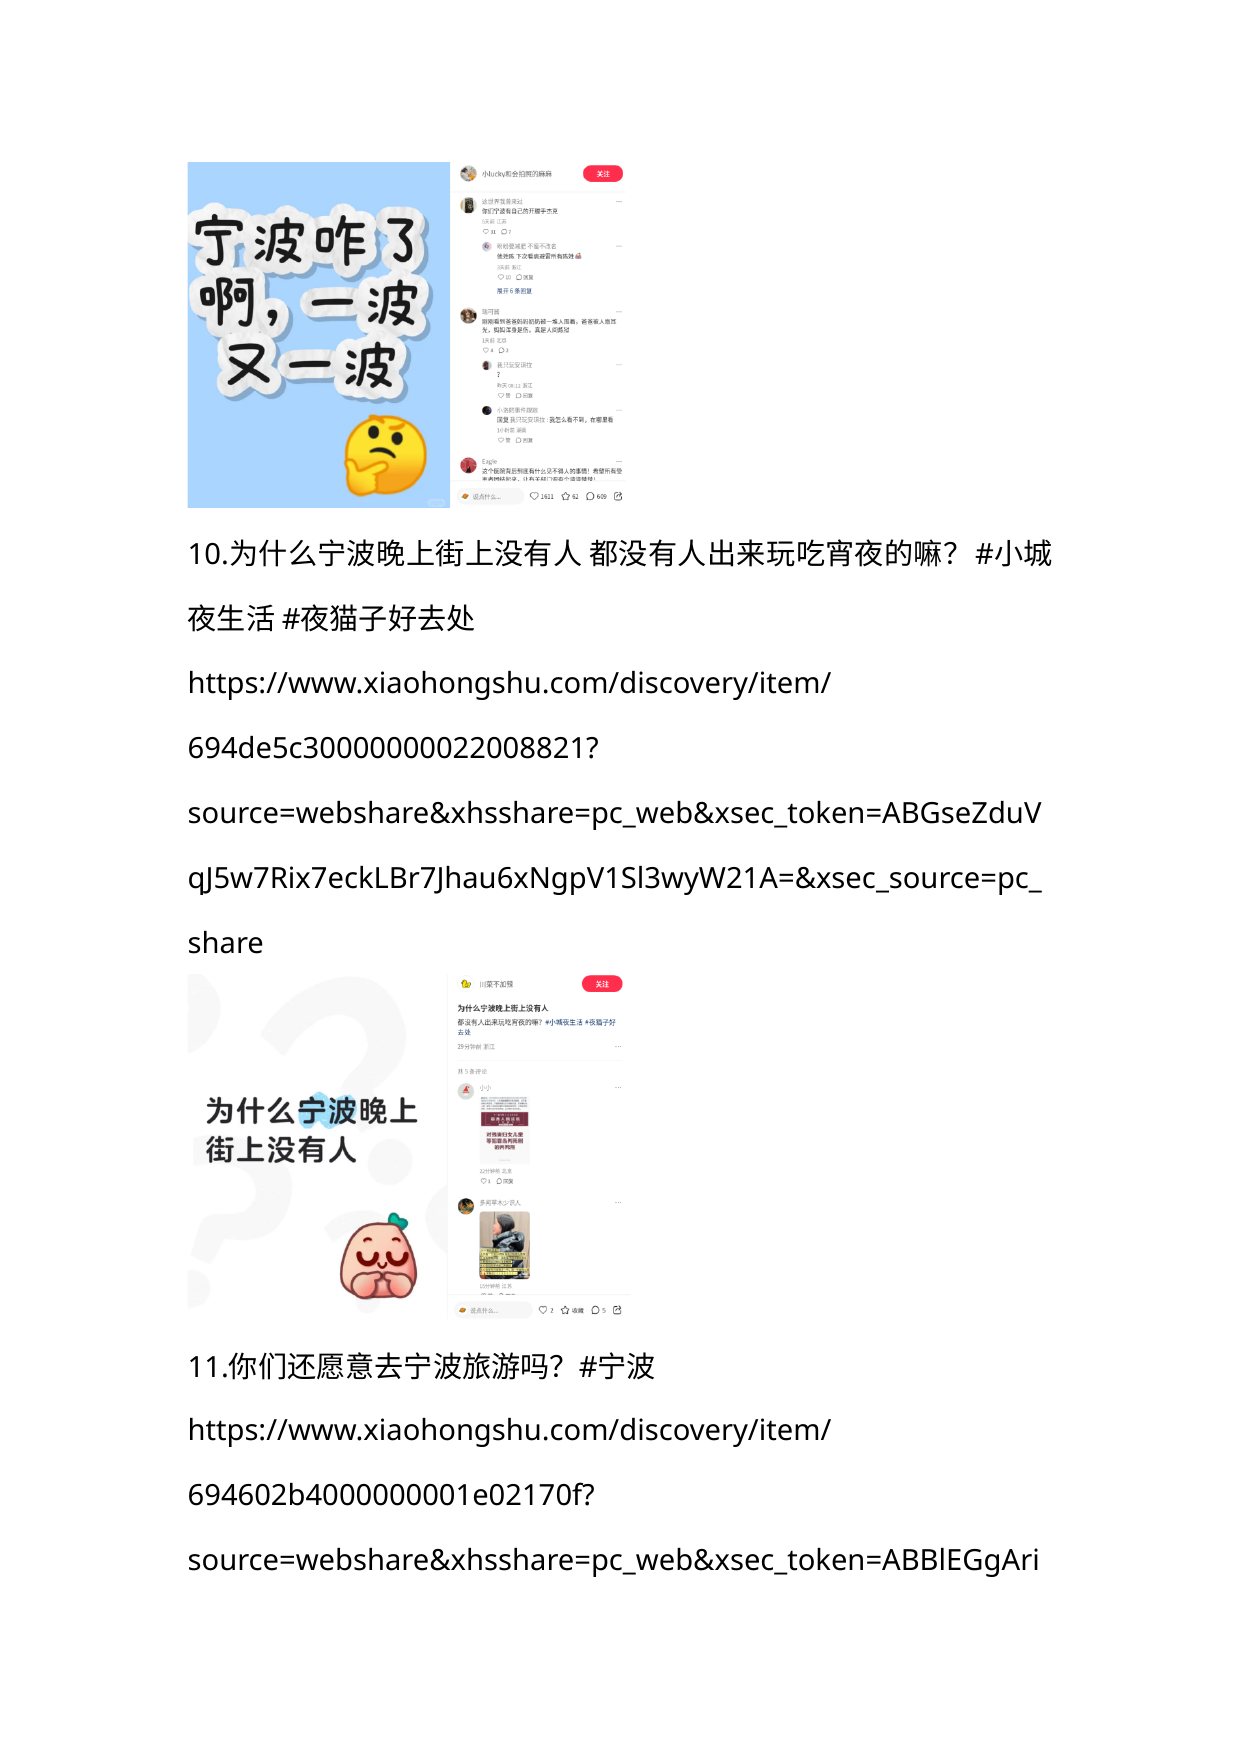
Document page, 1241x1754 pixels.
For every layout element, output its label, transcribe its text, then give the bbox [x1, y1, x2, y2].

picture [187, 162, 627, 508]
text 11.你们还愿意去宁波旅游吗？#宁波 [187, 1332, 1053, 1397]
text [187, 1397, 1053, 1592]
picture [187, 974, 631, 1319]
text 10.为什么宁波晚上街上没有人 都没有人出来玩吃宵夜的嘛？#小城夜生活 #夜猫子好去处 [187, 519, 1053, 649]
text https://www.xiaohongshu.com/discovery/item/694de5c30000000022008821?source=webshare&xhsshare=pc_web&xsec_token=ABGseZduVqJ5w7Rix7eckLBr7Jhau6xNgpV1Sl3wyW21A=&xsec_source=pc_share [187, 649, 1053, 974]
